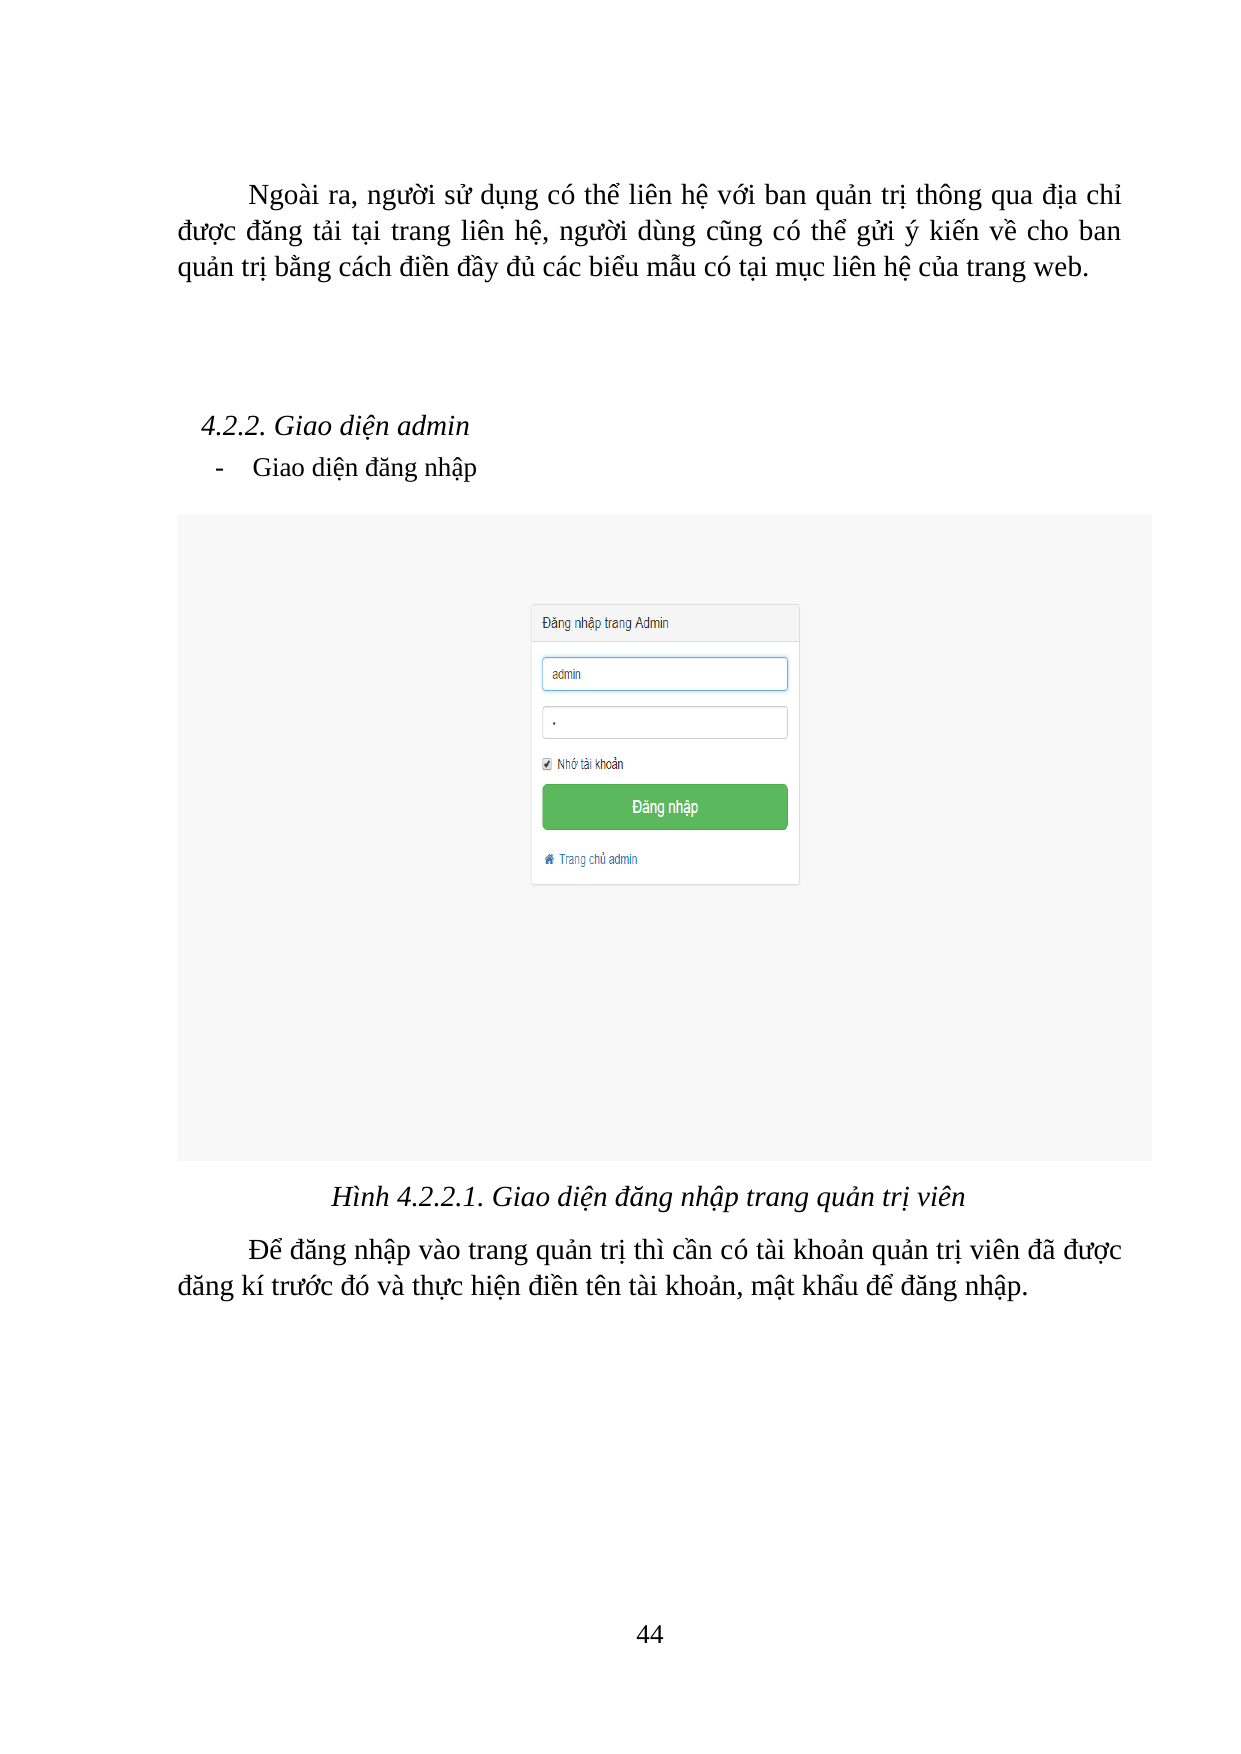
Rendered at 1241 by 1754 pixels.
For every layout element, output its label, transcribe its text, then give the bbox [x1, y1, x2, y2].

subtitle Giao diện admin [201, 408, 1122, 441]
text Hình 4.2.2.1. Giao diện đăng nhập trang quản trị viên [177, 1179, 1122, 1213]
list Giao diện đăng nhập [215, 451, 1122, 483]
text Ngoài ra, người sử dụng có thể liên hệ với ban quản trị thông qua địa chỉ được đăng tải tại trang liên hệ, người dùng cũng có thể gửi ý kiến về cho ban quản trị bằng cách điền đầy đủ các biểu mẫu có tại mục liên hệ của trang web. [177, 177, 1122, 283]
picture [177, 514, 1153, 1161]
text Để đăng nhập vào trang quản trị thì cần có tài khoản quản trị viên đã được đăng kí trước đó và thực hiện điền tên tài khoản, mật khẩu để đăng nhập. [177, 1232, 1122, 1302]
